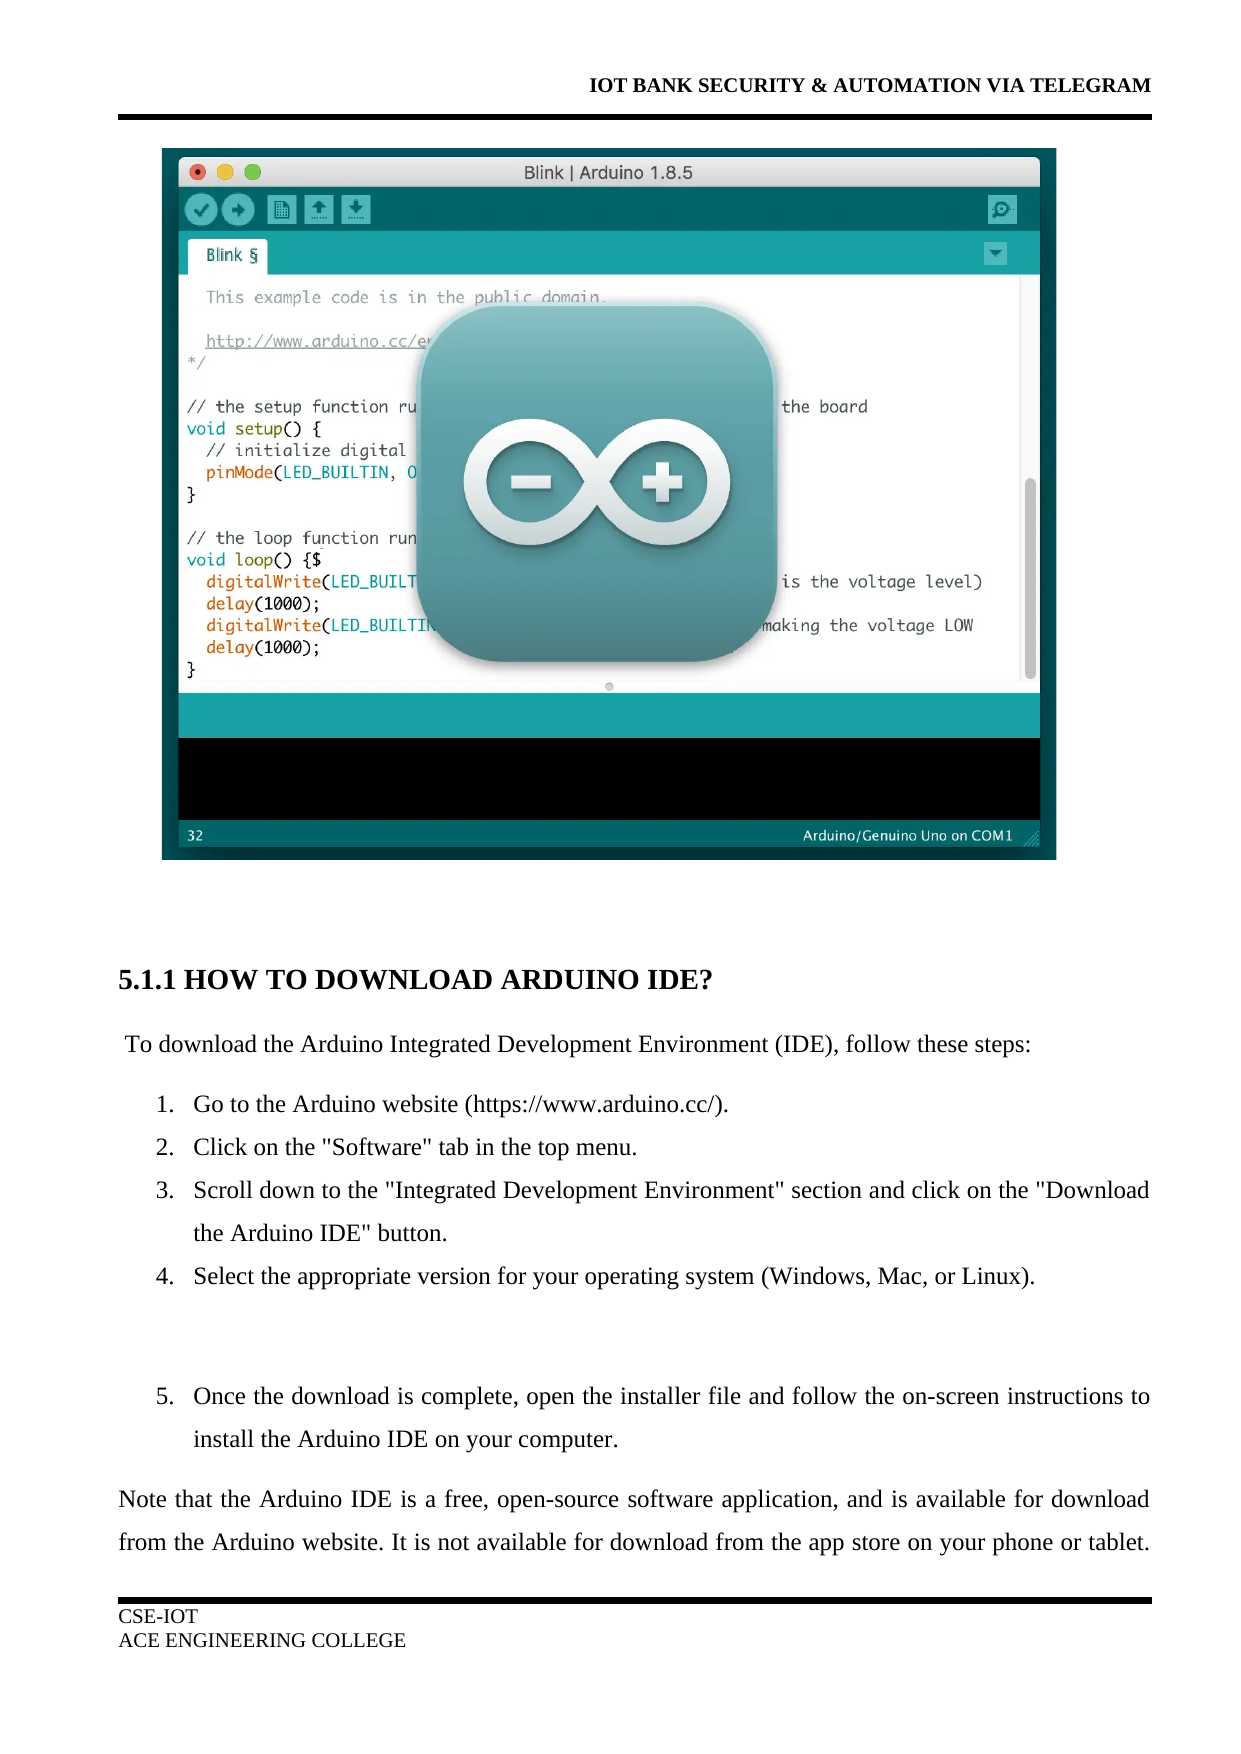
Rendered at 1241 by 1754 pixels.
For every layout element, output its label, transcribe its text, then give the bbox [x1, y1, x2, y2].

list Click on the "Software" tab in the top menu. [156, 1132, 1152, 1161]
list Select the appropriate version for your operating system (Windows, Mac, or Linux). [156, 1261, 1152, 1290]
text To download the Arduino Integrated Development Environment (IDE), follow these steps: [118, 1029, 1152, 1058]
picture [161, 148, 1057, 860]
subtitle 5.1.1 HOW TO DOWNLOAD ARDUINO IDE? [118, 962, 1152, 996]
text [118, 1484, 1152, 1556]
list Once the download is complete, open the installer file and follow the on-screen instructions to install the Arduino IDE on your computer. [156, 1381, 1152, 1453]
list Go to the Arduino website (https://www.arduino.cc/). [156, 1089, 1152, 1117]
list Scroll down to the "Integrated Development Environment" section and click on the "Download the Arduino IDE" button. [156, 1175, 1152, 1247]
